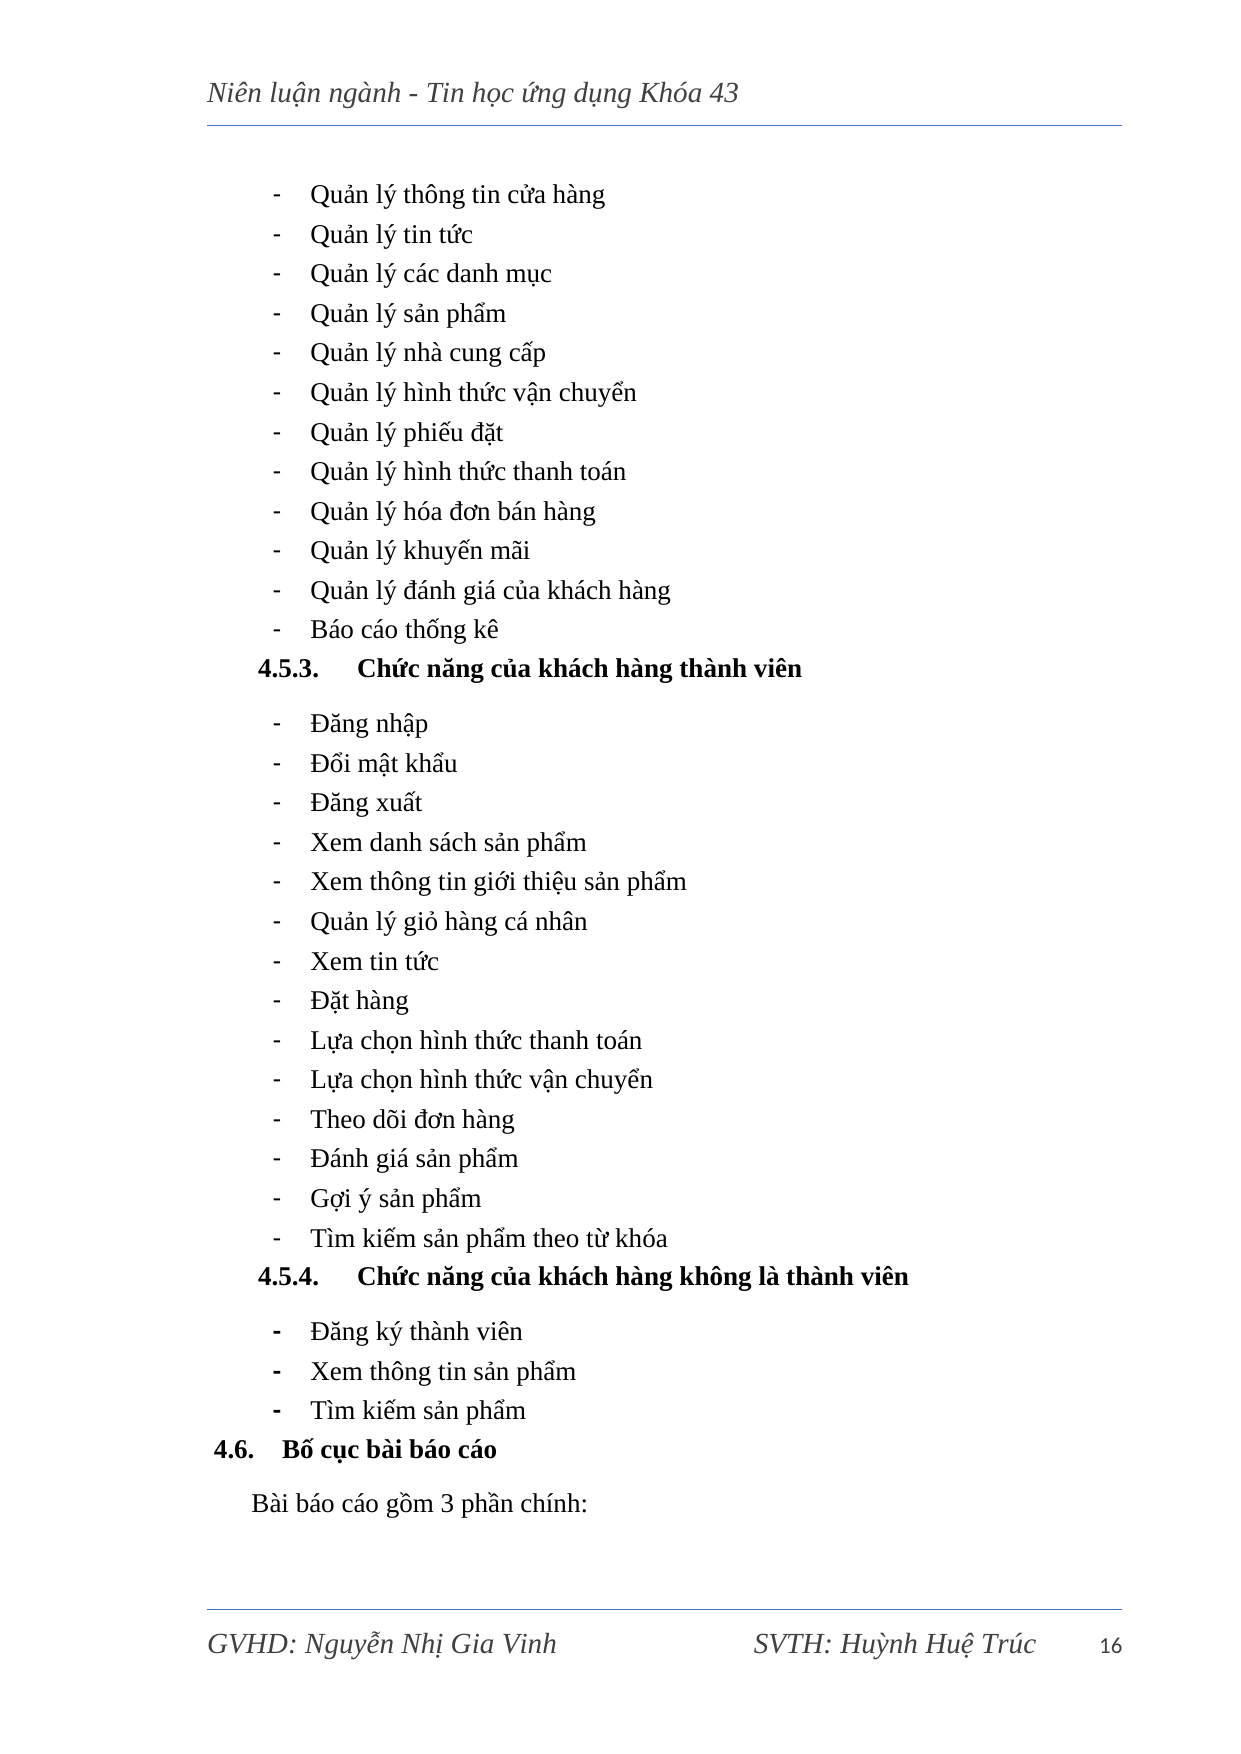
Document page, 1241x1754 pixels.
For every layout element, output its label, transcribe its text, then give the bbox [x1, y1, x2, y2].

list Quản lý khuyến mãi [273, 533, 1122, 566]
list Quản lý tin tức [273, 217, 1122, 250]
list Quản lý các danh mục [273, 256, 1122, 289]
text Bài báo cáo gồm 3 phần chính: [207, 1487, 1122, 1518]
list Quản lý hóa đơn bán hàng [273, 494, 1122, 527]
list Gợi ý sản phẩm [273, 1181, 1122, 1214]
list Xem tin tức [273, 944, 1122, 977]
list Đặt hàng [273, 983, 1122, 1016]
list Theo dõi đơn hàng [273, 1102, 1122, 1135]
list Quản lý phiếu đặt [273, 415, 1122, 448]
list Đánh giá sản phẩm [273, 1142, 1122, 1174]
list Đăng nhập [273, 706, 1122, 739]
list Đổi mật khẩu [273, 746, 1122, 779]
list Xem thông tin giới thiệu sản phẩm [273, 864, 1122, 897]
list Quản lý giỏ hàng cá nhân [273, 904, 1122, 937]
list Quản lý hình thức vận chuyển [273, 375, 1122, 408]
list Quản lý sản phẩm [273, 296, 1122, 329]
list Quản lý thông tin cửa hàng [273, 177, 1122, 210]
list Tìm kiếm sản phẩm theo từ khóa [273, 1221, 1122, 1254]
list Xem danh sách sản phẩm [273, 825, 1122, 858]
list Tìm kiếm sản phẩm [273, 1393, 1122, 1426]
title Chức năng của khách hàng không là thành viên [258, 1260, 1122, 1291]
list Quản lý nhà cung cấp [273, 336, 1122, 368]
list Đăng xuất [273, 785, 1122, 818]
list Quản lý hình thức thanh toán [273, 454, 1122, 487]
title Bố cục bài báo cáo [214, 1433, 1122, 1464]
list Quản lý đánh giá của khách hàng [273, 573, 1122, 606]
list Báo cáo thống kê [273, 613, 1122, 646]
title Chức năng của khách hàng thành viên [258, 652, 1122, 683]
list Lựa chọn hình thức vận chuyển [273, 1062, 1122, 1095]
list Đăng ký thành viên [273, 1314, 1122, 1347]
list Lựa chọn hình thức thanh toán [273, 1023, 1122, 1056]
list Xem thông tin sản phẩm [273, 1354, 1122, 1387]
